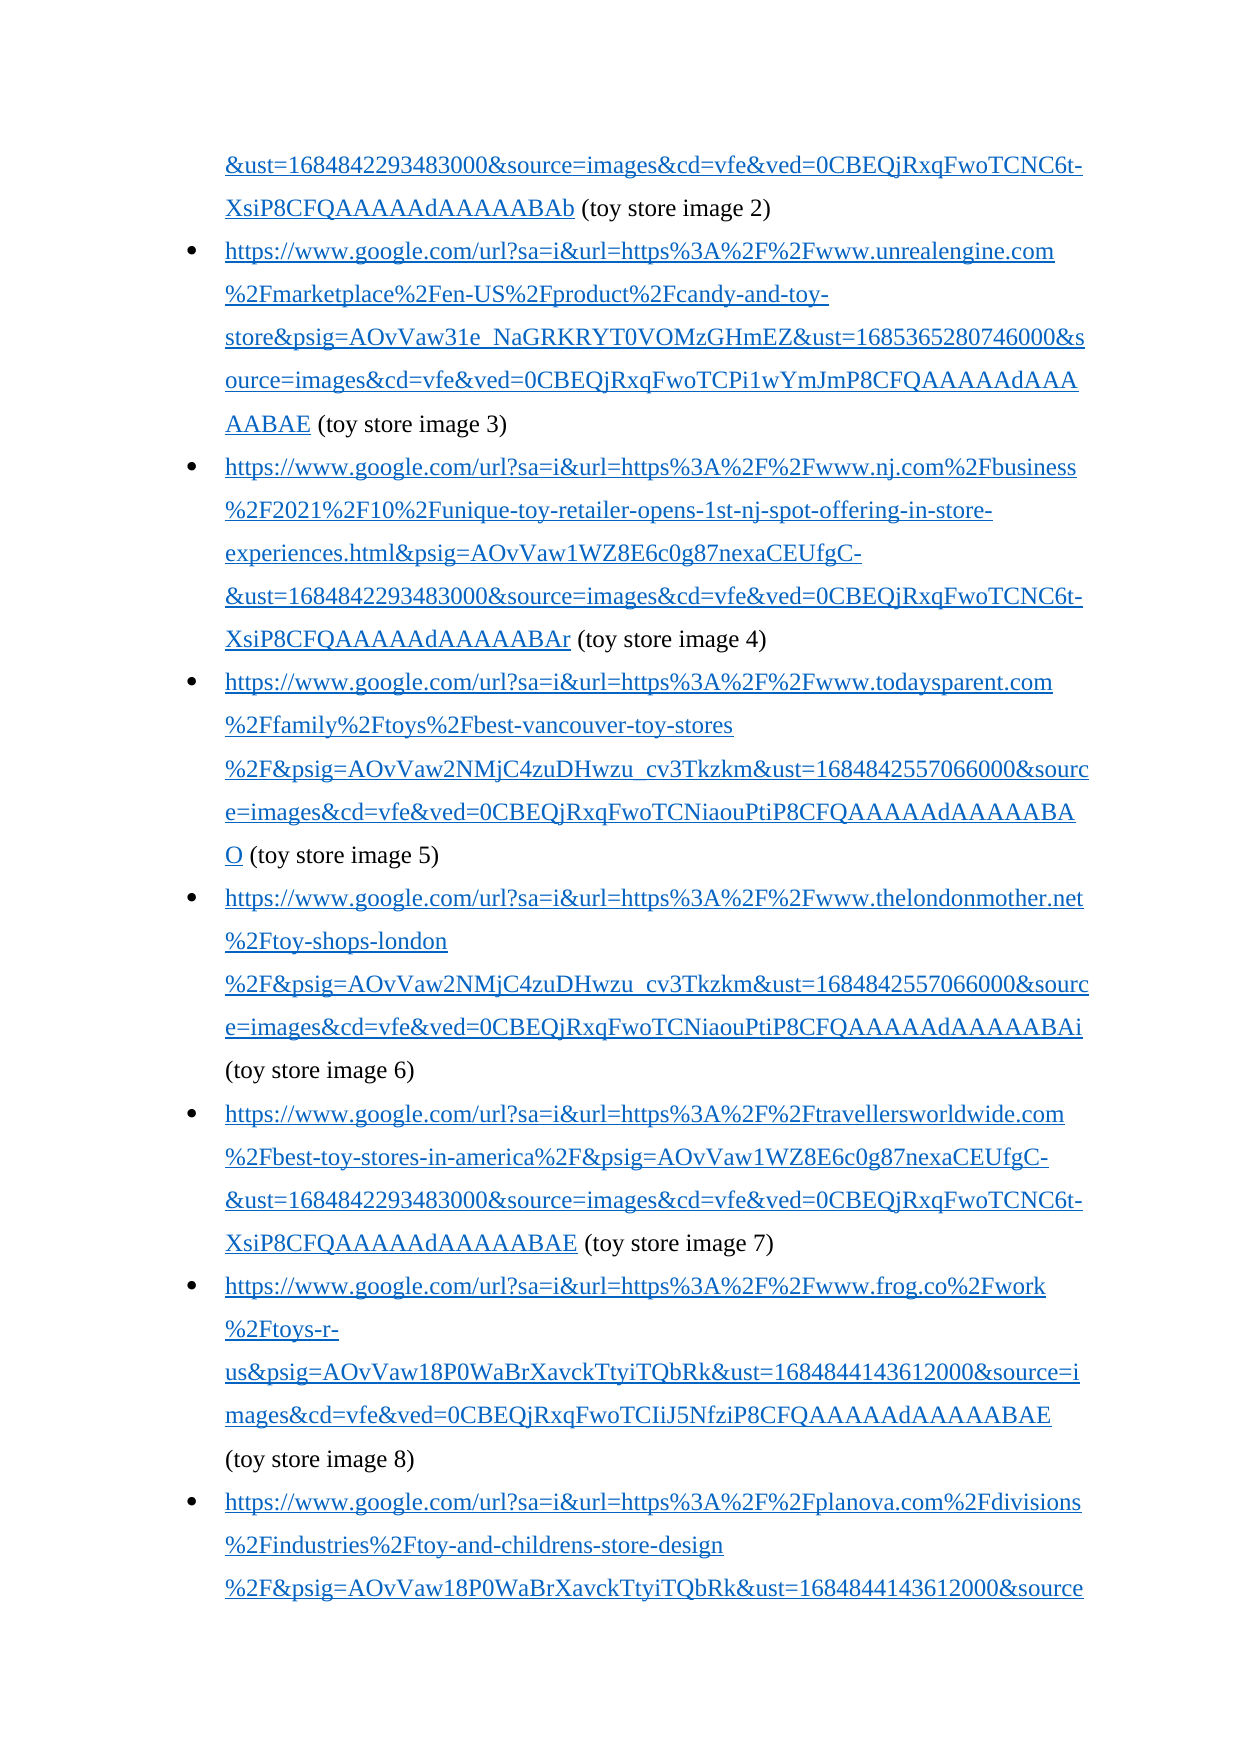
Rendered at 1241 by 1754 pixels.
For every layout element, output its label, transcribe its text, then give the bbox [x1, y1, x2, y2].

list https://www.google.com/url?sa=i&url=https%3A%2F%2Fwww.nj.com%2Fbusiness%2F2021%2F10%2Funique-toy-retailer-opens-1st-nj-spot-offering-in-store-experiences.html&psig=AOvVaw1WZ8E6c0g87nexaCEUfgC-&ust=1684842293483000&source=images&cd=vfe&ved=0CBEQjRxqFwoTCNC6t-XsiP8CFQAAAAAdAAAAABAr (toy store image 4) [187, 452, 1090, 653]
list https://www.google.com/url?sa=i&url=https%3A%2F%2Fwww.todaysparent.com%2Ffamily%2Ftoys%2Fbest-vancouver-toy-stores%2F&psig=AOvVaw2NMjC4zuDHwzu_cv3Tkzkm&ust=1684842557066000&source=images&cd=vfe&ved=0CBEQjRxqFwoTCNiaouPtiP8CFQAAAAAdAAAAABAO (toy store image 5) [187, 667, 1090, 869]
list https://www.google.com/url?sa=i&url=https%3A%2F%2Ftravellersworldwide.com%2Fbest-toy-stores-in-america%2F&psig=AOvVaw1WZ8E6c0g87nexaCEUfgC-&ust=1684842293483000&source=images&cd=vfe&ved=0CBEQjRxqFwoTCNC6t-XsiP8CFQAAAAAdAAAAABAE (toy store image 7) [187, 1099, 1090, 1257]
list https://www.google.com/url?sa=i&url=https%3A%2F%2Fwww.thelondonmother.net%2Ftoy-shops-london%2F&psig=AOvVaw2NMjC4zuDHwzu_cv3Tkzkm&ust=1684842557066000&source=images&cd=vfe&ved=0CBEQjRxqFwoTCNiaouPtiP8CFQAAAAAdAAAAABAi (toy store image 6) [187, 883, 1090, 1084]
list https://www.google.com/url?sa=i&url=https%3A%2F%2Fwww.frog.co%2Fwork%2Ftoys-r-us&psig=AOvVaw18P0WaBrXavckTtyiTQbRk&ust=1684844143612000&source=images&cd=vfe&ved=0CBEQjRxqFwoTCIiJ5NfziP8CFQAAAAAdAAAAABAE (toy store image 8) [187, 1271, 1090, 1472]
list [187, 1487, 1090, 1602]
list https://www.google.com/url?sa=i&url=https%3A%2F%2Fwww.unrealengine.com%2Fmarketplace%2Fen-US%2Fproduct%2Fcandy-and-toy-store&psig=AOvVaw31e_NaGRKRYT0VOMzGHmEZ&ust=1685365280746000&source=images&cd=vfe&ved=0CBEQjRxqFwoTCPi1wYmJmP8CFQAAAAAdAAAAABAE (toy store image 3) [187, 236, 1090, 437]
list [187, 150, 1090, 222]
